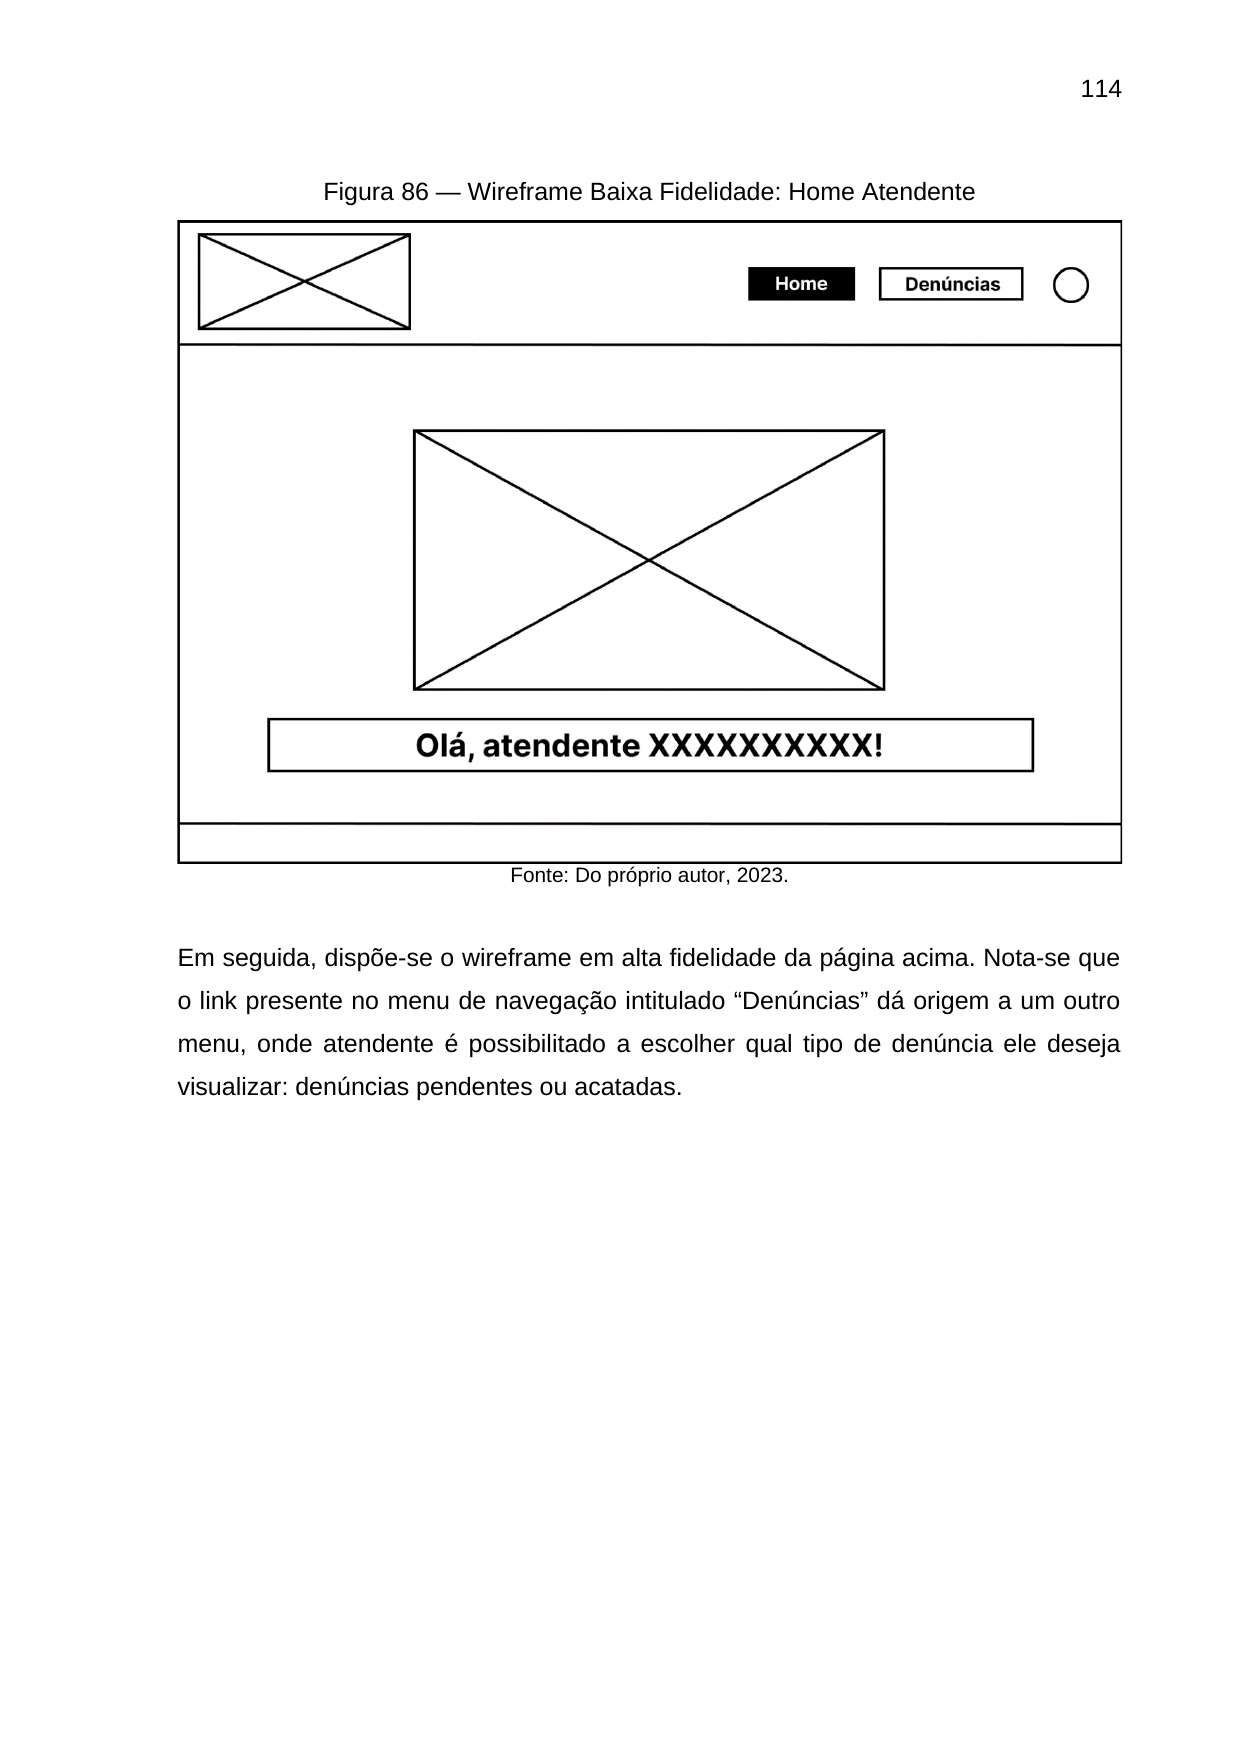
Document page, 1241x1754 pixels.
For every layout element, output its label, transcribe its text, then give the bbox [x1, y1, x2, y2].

text Fonte: Do próprio autor, 2023. [177, 864, 1122, 887]
picture [177, 220, 1123, 864]
text Em seguida, dispõe-se o wireframe em alta fidelidade da página acima. Nota-se que o link presente no menu de navegação intitulado “Denúncias” dá origem a um outro menu, onde atendente é possibilitado a escolher qual tipo de denúncia ele deseja visualizar: denúncias pendentes ou acatadas. [177, 943, 1122, 1101]
